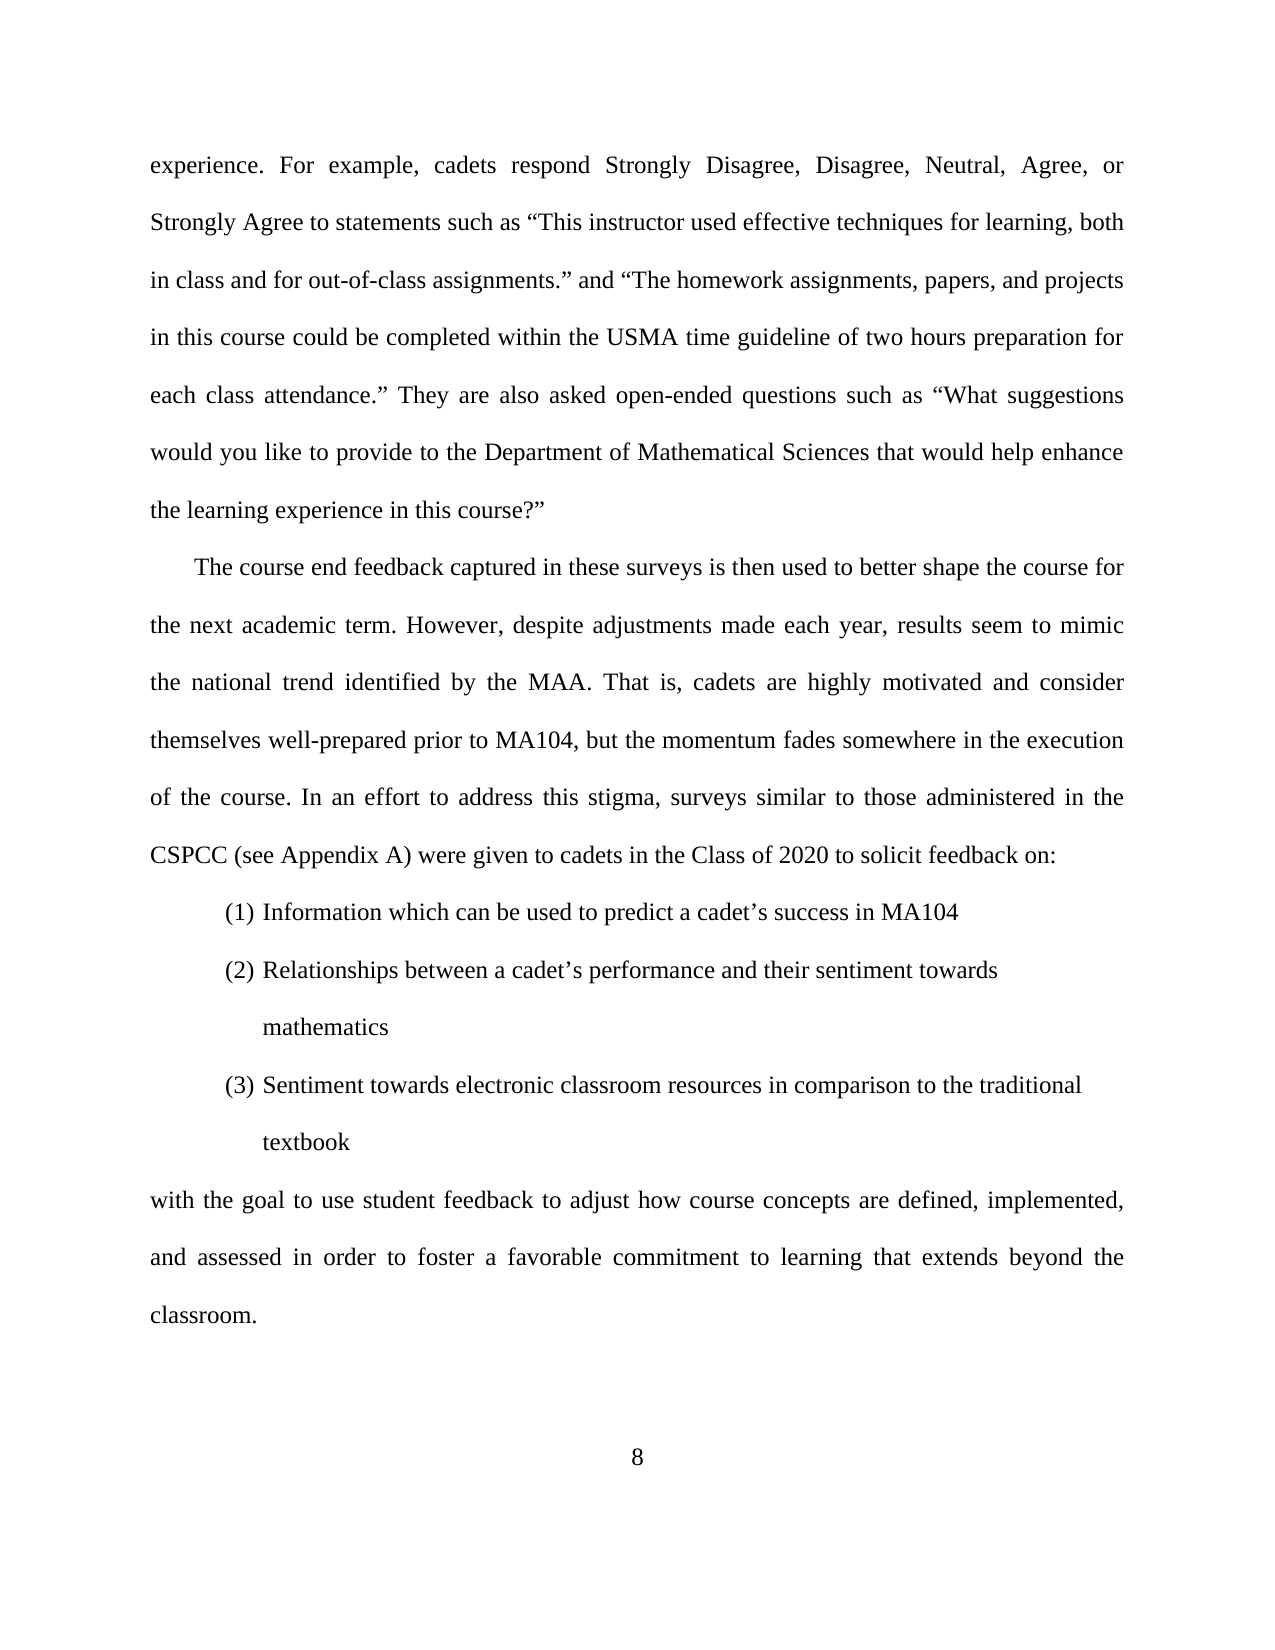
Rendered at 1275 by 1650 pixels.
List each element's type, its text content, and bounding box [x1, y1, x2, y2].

text with the goal to use student feedback to adjust how course concepts are defined, implemented, and assessed in order to foster a favorable commitment to learning that extends beyond the classroom. [150, 1185, 1125, 1329]
list Sentiment towards electronic classroom resources in comparison to the traditional textbook [225, 1070, 1125, 1156]
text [150, 150, 1125, 524]
text The course end feedback captured in these surveys is then used to better shape the course for the next academic term. However, despite adjustments made each year, results seem to mimic the national trend identified by the MAA. That is, cadets are highly motivated and consider themselves well-prepared prior to MA104, but the momentum fades somewhere in the execution of the course. In an effort to address this stigma, surveys similar to those administered in the CSPCC (see Appendix A) were given to cadets in the Class of 2020 to solicit feedback on: [150, 552, 1125, 869]
list Relationships between a cadet’s performance and their sentiment towards mathematics [225, 955, 1125, 1041]
list Information which can be used to predict a cadet’s success in MA104 [225, 897, 1125, 926]
